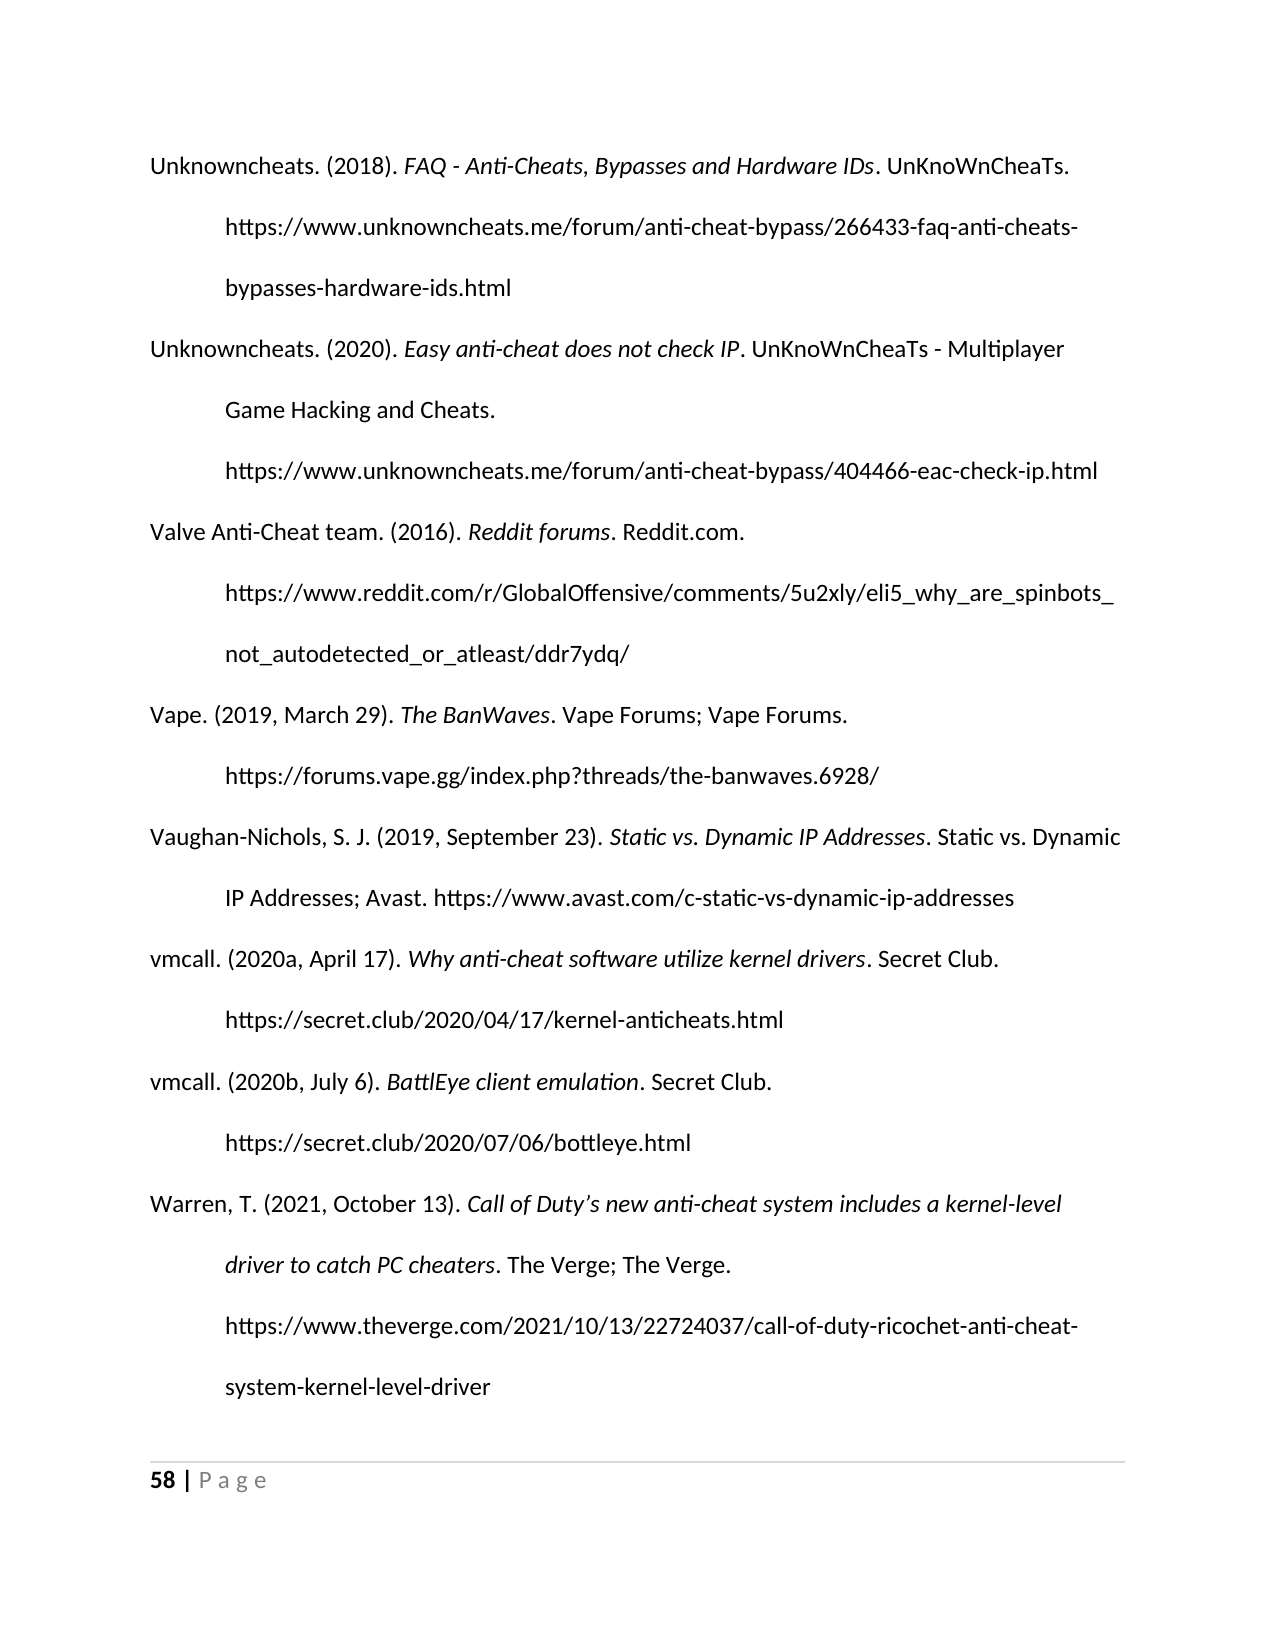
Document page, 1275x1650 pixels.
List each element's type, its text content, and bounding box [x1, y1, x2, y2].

text Warren, T. (2021, October 13). Call of Duty’s new anti-cheat system includes a kernel-level driver to catch PC cheaters. The Verge; The Verge. https://www.theverge.com/2021/10/13/22724037/call-of-duty-ricochet-anti-cheat-system-kernel-level-driver [150, 1188, 1125, 1401]
text vmcall. (2020a, April 17). Why anti-cheat software utilize kernel drivers. Secret Club. https://secret.club/2020/04/17/kernel-anticheats.html [150, 943, 1125, 1035]
text Unknowncheats. (2020). Easy anti-cheat does not check IP. UnKnoWnCheaTs - Multiplayer Game Hacking and Cheats. https://www.unknowncheats.me/forum/anti-cheat-bypass/404466-eac-check-ip.html [150, 333, 1125, 486]
text vmcall. (2020b, July 6). BattlEye client emulation. Secret Club. https://secret.club/2020/07/06/bottleye.html [150, 1066, 1125, 1157]
text Unknowncheats. (2018). FAQ - Anti-Cheats, Bypasses and Hardware IDs. UnKnoWnCheaTs. https://www.unknowncheats.me/forum/anti-cheat-bypass/266433-faq-anti-cheats-bypasses-hardware-ids.html [150, 150, 1125, 303]
text Vaughan-Nichols, S. J. (2019, September 23). Static vs. Dynamic IP Addresses. Static vs. Dynamic IP Addresses; Avast. https://www.avast.com/c-static-vs-dynamic-ip-addresses [150, 821, 1125, 913]
text Valve Anti-Cheat team. (2016). Reddit forums. Reddit.com. https://www.reddit.com/r/GlobalOffensive/comments/5u2xly/eli5_why_are_spinbots_not_autodetected_or_atleast/ddr7ydq/ [150, 516, 1125, 669]
text Vape. (2019, March 29). The BanWaves. Vape Forums; Vape Forums. https://forums.vape.gg/index.php?threads/the-banwaves.6928/ [150, 699, 1125, 791]
